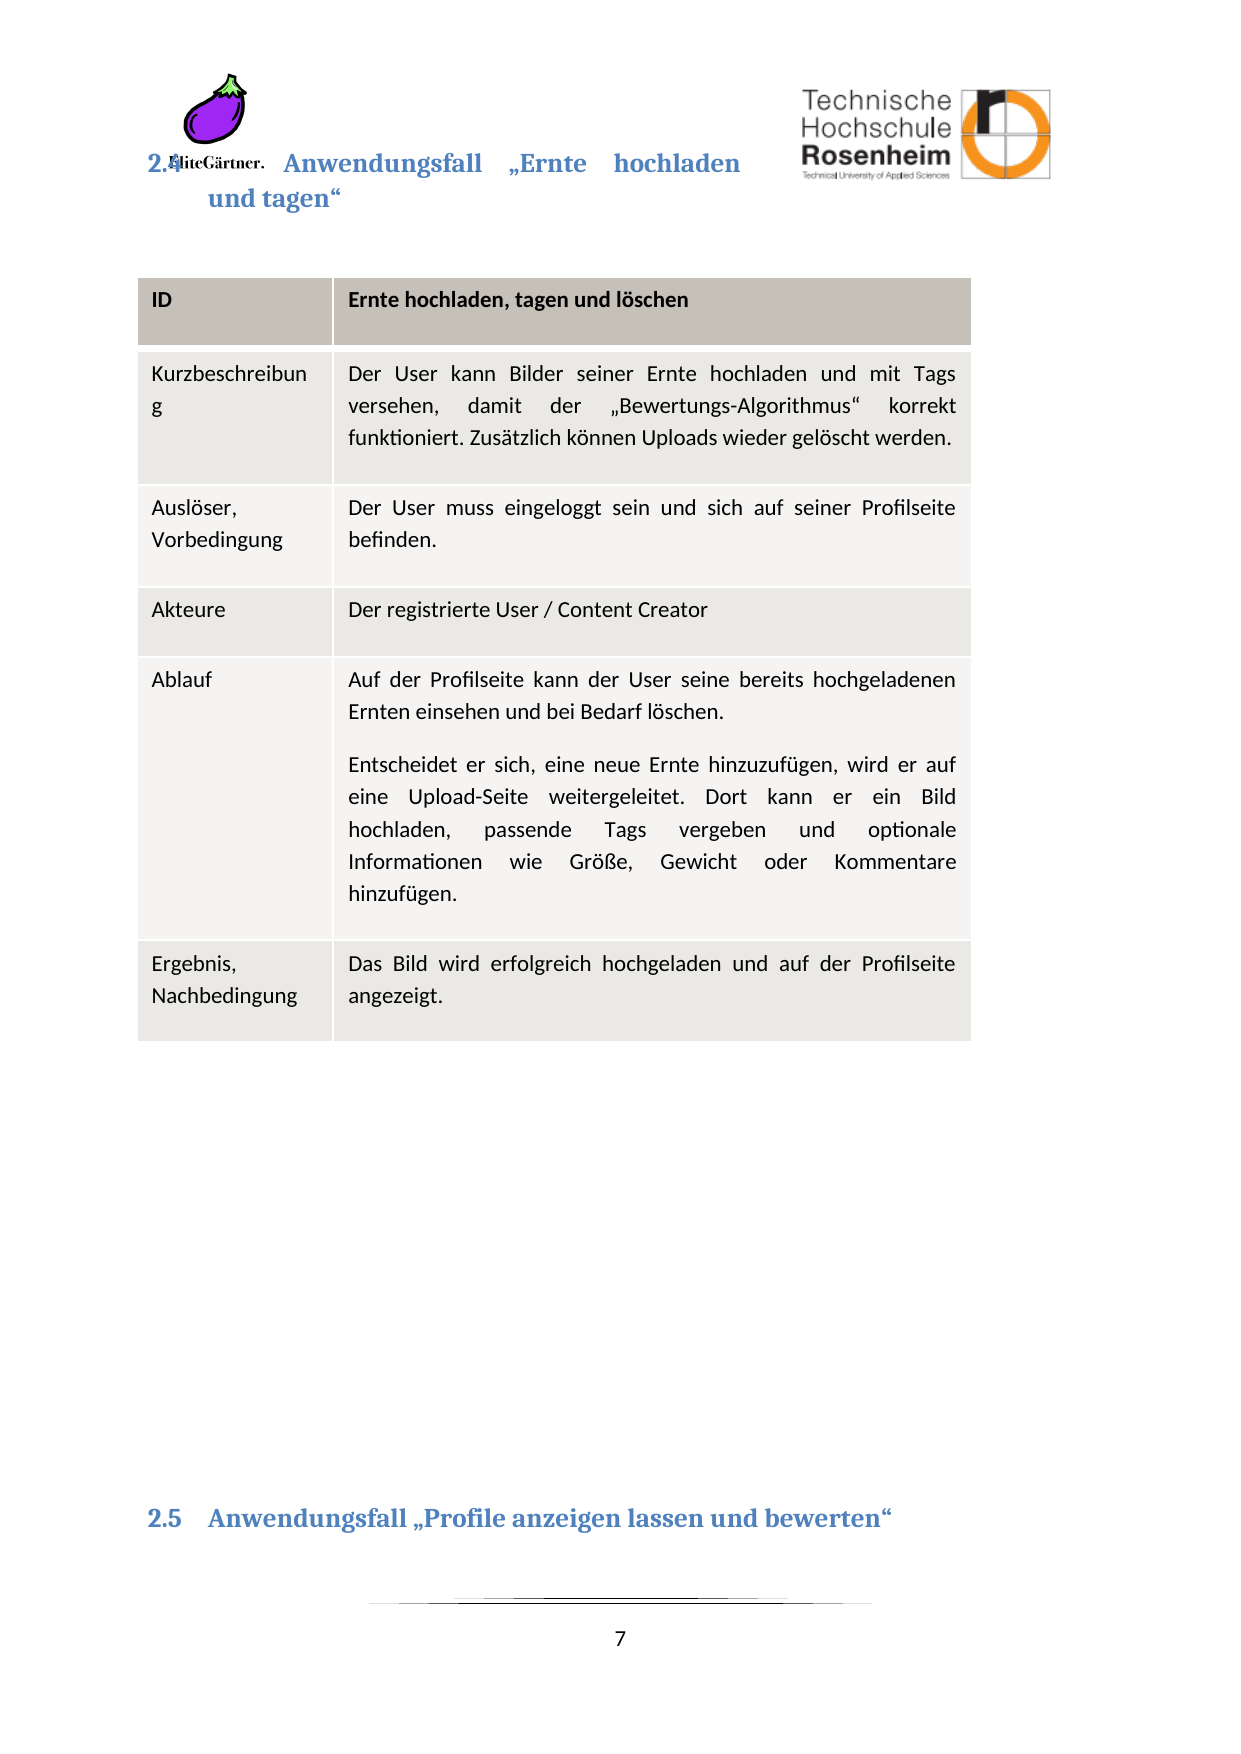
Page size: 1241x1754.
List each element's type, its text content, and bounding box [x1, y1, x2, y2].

table_cell Kurzbeschreibung [138, 352, 332, 484]
table_cell Auf der Profilseite kann der User seine bereits hochgeladenen Ernten einsehen und bei Bedarf löschen. Entscheidet er sich, eine neue Ernte hinzuzufügen, wird er auf eine Upload-Seite weitergeleitet. Dort kann er ein Bild hochladen, passende Tags vergeben und optionale Informationen wie Größe, Gewicht oder Kommentare hinzufügen. [334, 658, 971, 939]
table_cell Auslöser, Vorbedingung [138, 486, 332, 586]
table_cell Der User muss eingeloggt sein und sich auf seiner Profilseite befinden. [334, 486, 971, 586]
table_cell Ergebnis, Nachbedingung [138, 941, 332, 1041]
table_header ID [138, 278, 332, 345]
table_cell Der User kann Bilder seiner Ernte hochladen und mit Tags versehen, damit der „Bewertungs-Algorithmus“ korrekt funktioniert. Zusätzlich können Uploads wieder gelöscht werden. [334, 352, 971, 484]
table_cell Akteure [138, 588, 332, 656]
subtitle Anwendungsfall „Profile anzeigen lassen und bewerten“ [148, 1503, 1093, 1534]
table_header Ernte hochladen, tagen und löschen [334, 278, 971, 345]
table_cell Das Bild wird erfolgreich hochgeladen und auf der Profilseite angezeigt. [334, 941, 971, 1041]
table_cell Ablauf [138, 658, 332, 939]
table_cell Der registrierte User / Content Creator [334, 588, 971, 656]
list Anwendungsfall „Ernte hochladen und tagen“ [148, 148, 1093, 214]
picture [168, 73, 265, 148]
